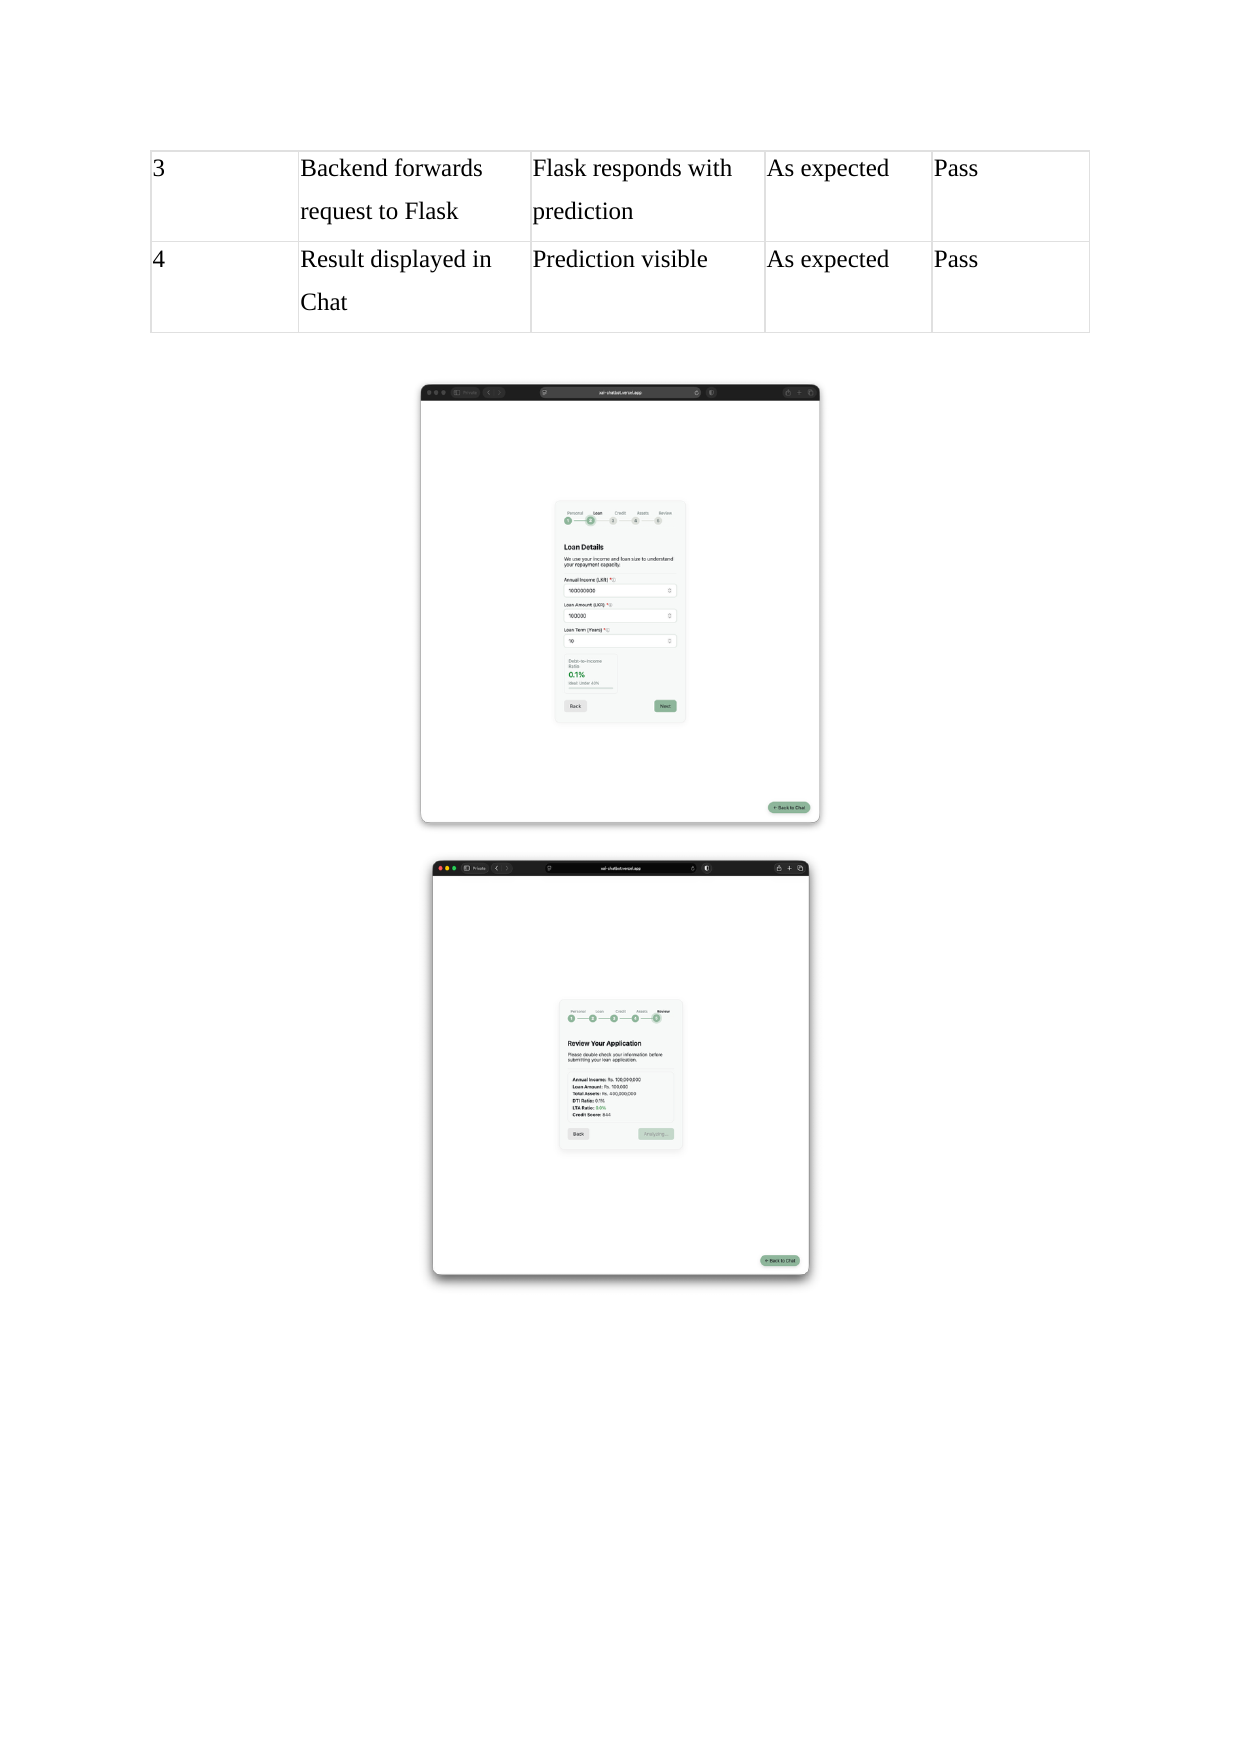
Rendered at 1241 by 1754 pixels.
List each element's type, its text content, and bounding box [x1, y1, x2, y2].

table_cell As expected [766, 152, 931, 241]
table_cell As expected [766, 242, 931, 332]
table_cell 3 [152, 152, 298, 241]
picture [416, 849, 825, 1296]
table_cell Pass [933, 242, 1089, 332]
table_cell Result displayed in Chat [299, 242, 530, 332]
table_cell Flask responds with prediction [532, 152, 764, 241]
table_cell Pass [933, 152, 1089, 241]
table_cell 4 [152, 242, 298, 332]
table_cell Backend forwards request to Flask [299, 152, 530, 241]
picture [410, 376, 830, 835]
table_cell Prediction visible [532, 242, 764, 332]
